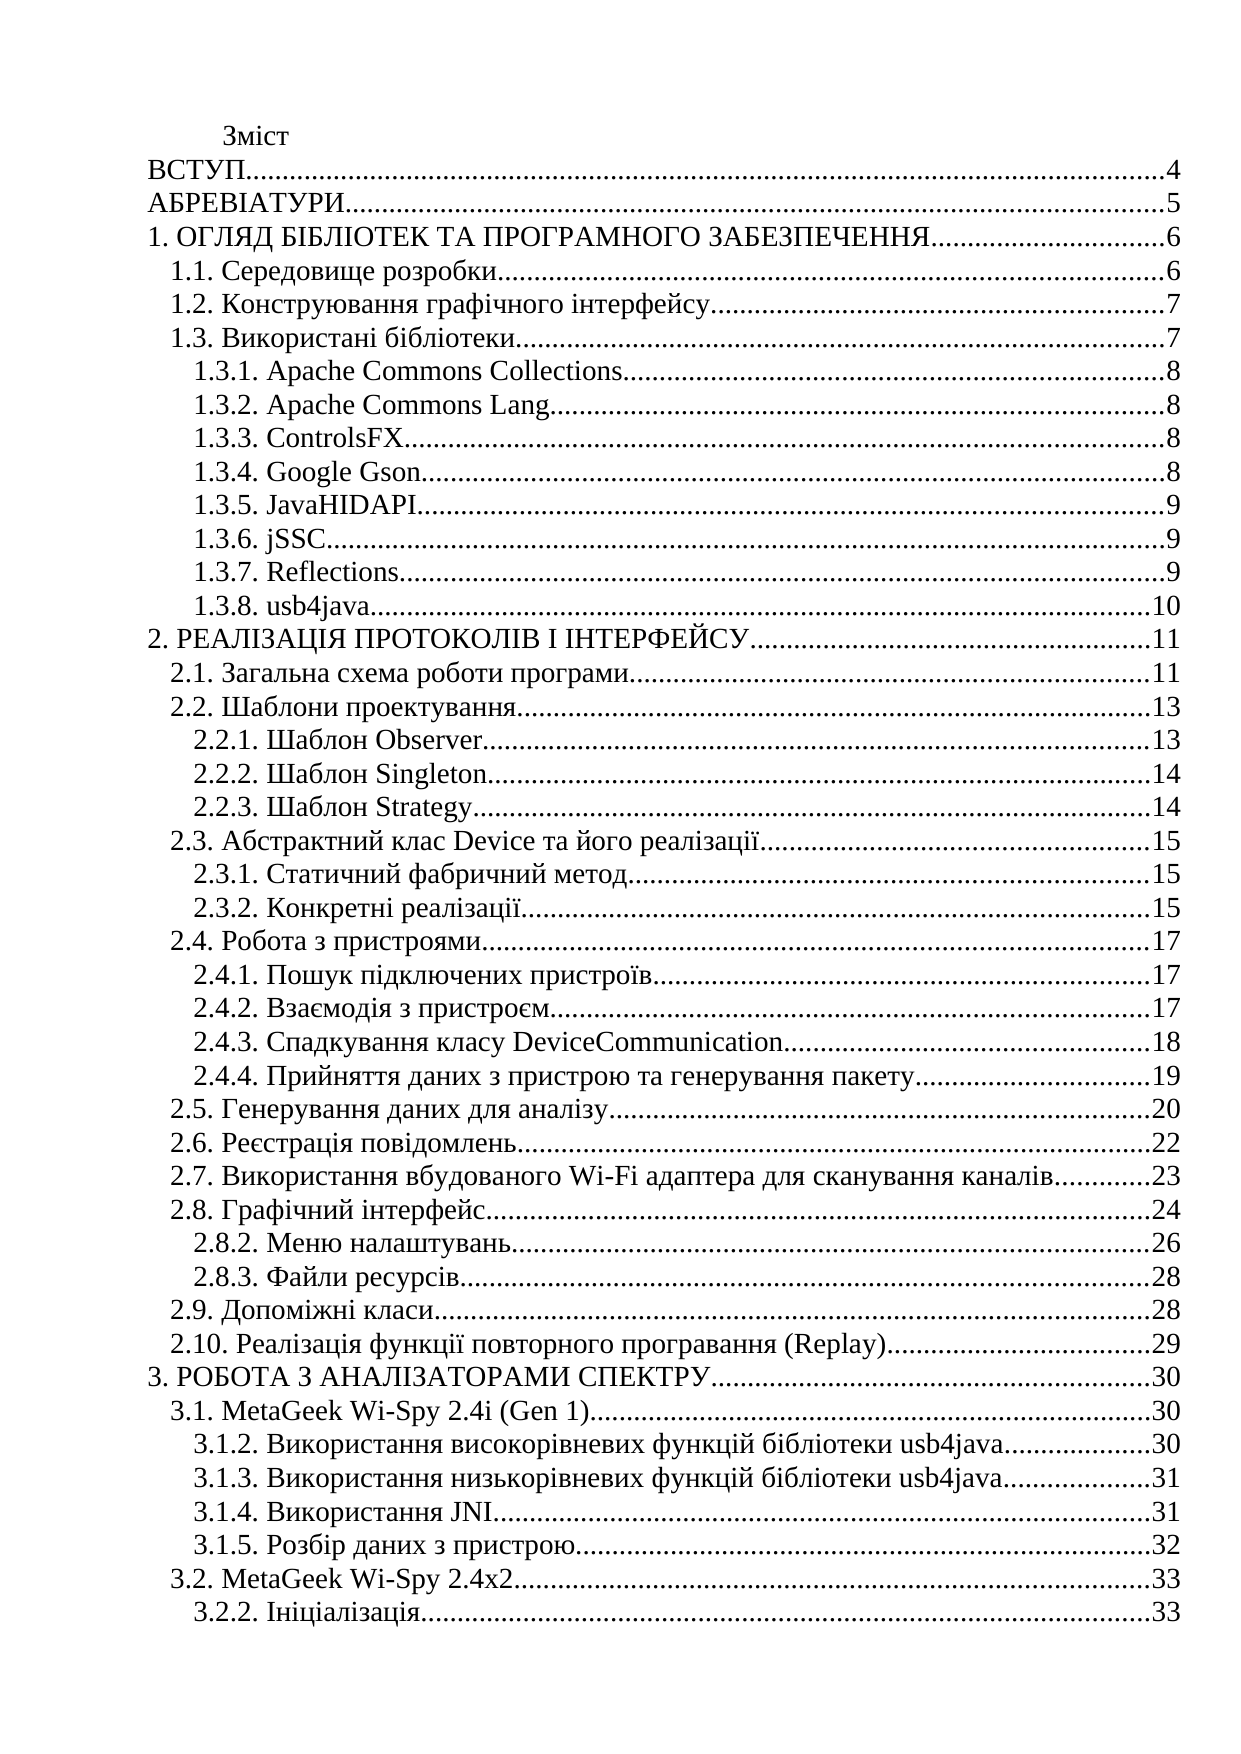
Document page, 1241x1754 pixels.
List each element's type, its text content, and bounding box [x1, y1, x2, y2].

text ТИТУЛЬНЫЙ ЛИСТЗміст [147, 118, 1181, 152]
